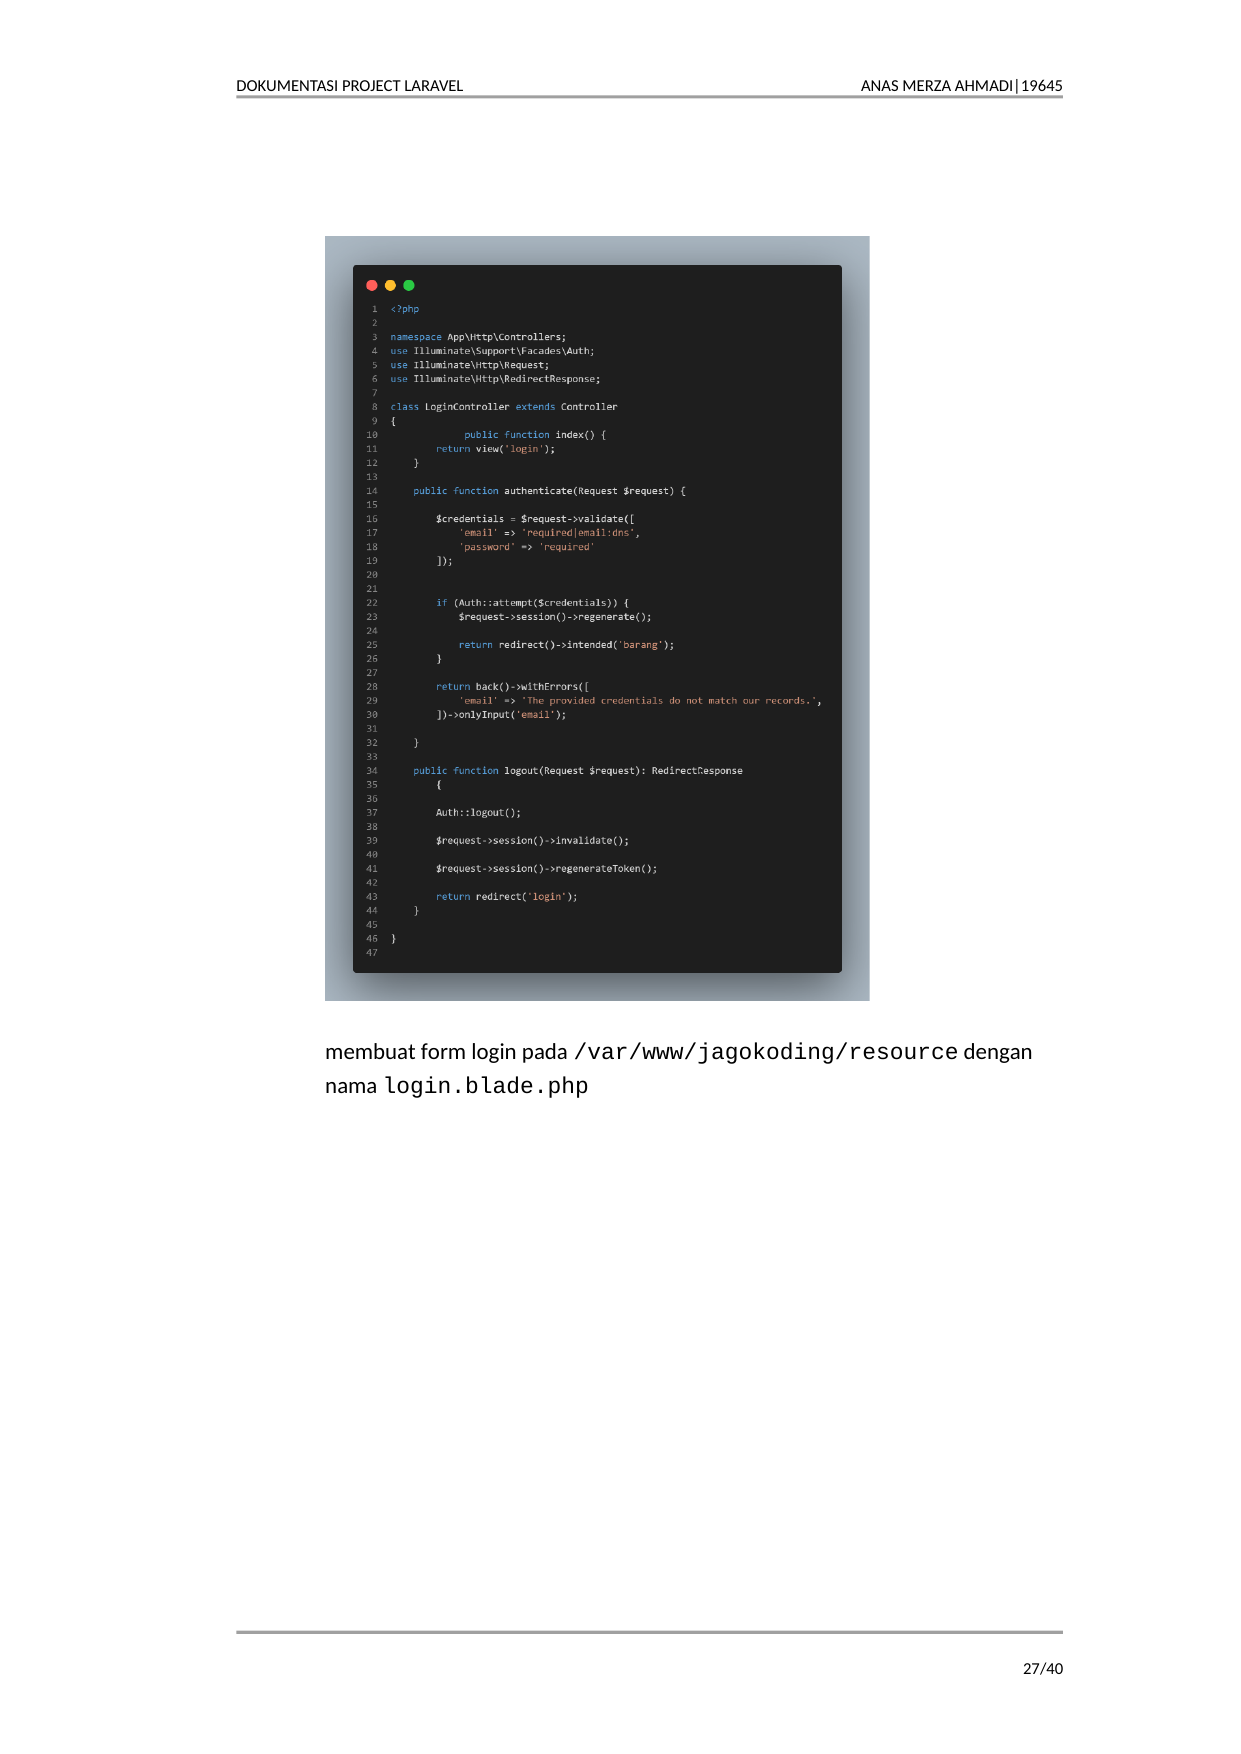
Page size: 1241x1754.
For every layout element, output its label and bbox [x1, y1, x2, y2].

picture [325, 236, 870, 1001]
list [287, 236, 1063, 1100]
